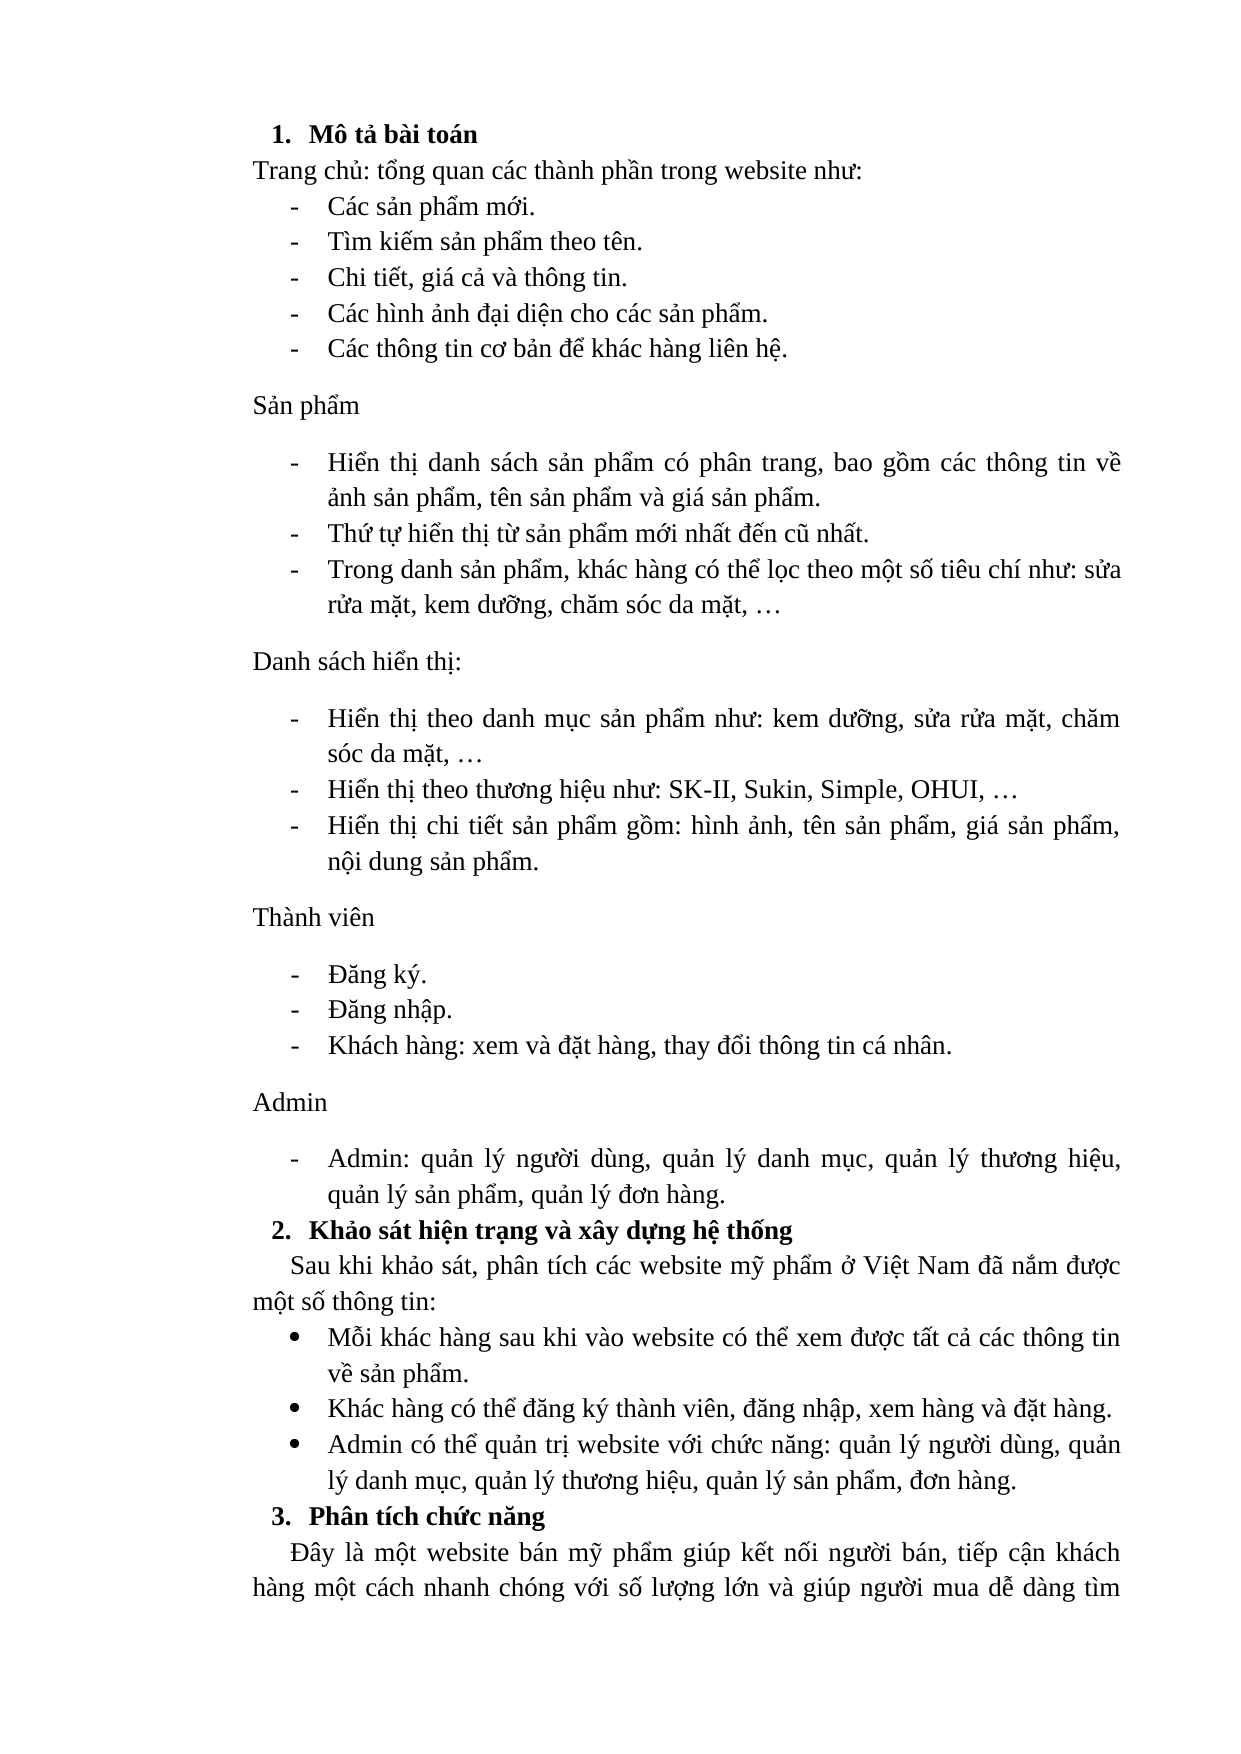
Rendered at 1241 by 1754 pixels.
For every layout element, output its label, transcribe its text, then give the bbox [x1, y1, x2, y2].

list Mỗi khác hàng sau khi vào website có thể xem được tất cả các thông tin về sản phẩm. [290, 1321, 1122, 1388]
list Khác hàng có thể đăng ký thành viên, đăng nhập, xem hàng và đặt hàng. [290, 1392, 1122, 1424]
list Phân tích chức năng [271, 1500, 1122, 1531]
list Mô tả bài toán [271, 118, 1122, 149]
list Hiển thị danh sách sản phẩm có phân trang, bao gồm các thông tin về ảnh sản phẩm, tên sản phẩm và giá sản phẩm. [290, 446, 1122, 512]
text Danh sách hiển thị: [177, 645, 1122, 676]
list Admin có thể quản trị website với chức năng: quản lý người dùng, quản lý danh mục, quản lý thương hiệu, quản lý sản phẩm, đơn hàng. [290, 1428, 1122, 1495]
list Đăng nhập. [290, 993, 1122, 1024]
list Hiển thị chi tiết sản phẩm gồm: hình ảnh, tên sản phẩm, giá sản phẩm, nội dung sản phẩm. [290, 809, 1122, 876]
text Thành viên [252, 901, 1122, 932]
list Tìm kiếm sản phẩm theo tên. [290, 225, 1122, 256]
list Sau khi khảo sát, phân tích các website mỹ phẩm ở Việt Nam đã nắm được một số thông tin: [252, 1249, 1122, 1316]
list Các hình ảnh đại diện cho các sản phẩm. [290, 297, 1122, 328]
list Thứ tự hiển thị từ sản phẩm mới nhất đến cũ nhất. [290, 517, 1122, 548]
list Trong danh sản phẩm, khác hàng có thể lọc theo một số tiêu chí như: sửa rửa mặt, kem dưỡng, chăm sóc da mặt, … [290, 553, 1122, 620]
list Chi tiết, giá cả và thông tin. [290, 261, 1122, 292]
list Trang chủ: tổng quan các thành phần trong website như: [252, 154, 1122, 185]
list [252, 1536, 1122, 1603]
list Đăng ký. [290, 958, 1122, 989]
list Admin: quản lý người dùng, quản lý danh mục, quản lý thương hiệu, quản lý sản phẩm, quản lý đơn hàng. [290, 1142, 1122, 1209]
list Hiển thị theo thương hiệu như: SK-II, Sukin, Simple, OHUI, … [290, 773, 1122, 804]
list Hiển thị theo danh mục sản phẩm như: kem dưỡng, sửa rửa mặt, chăm sóc da mặt, … [290, 702, 1122, 768]
text Admin [252, 1086, 1122, 1117]
list Khách hàng: xem và đặt hàng, thay đổi thông tin cá nhân. [290, 1029, 1122, 1060]
list Khảo sát hiện trạng và xây dựng hệ thống [271, 1214, 1122, 1245]
list Các thông tin cơ bản để khác hàng liên hệ. [290, 332, 1122, 364]
text Sản phẩm [252, 389, 1122, 420]
list Các sản phẩm mới. [290, 189, 1122, 221]
